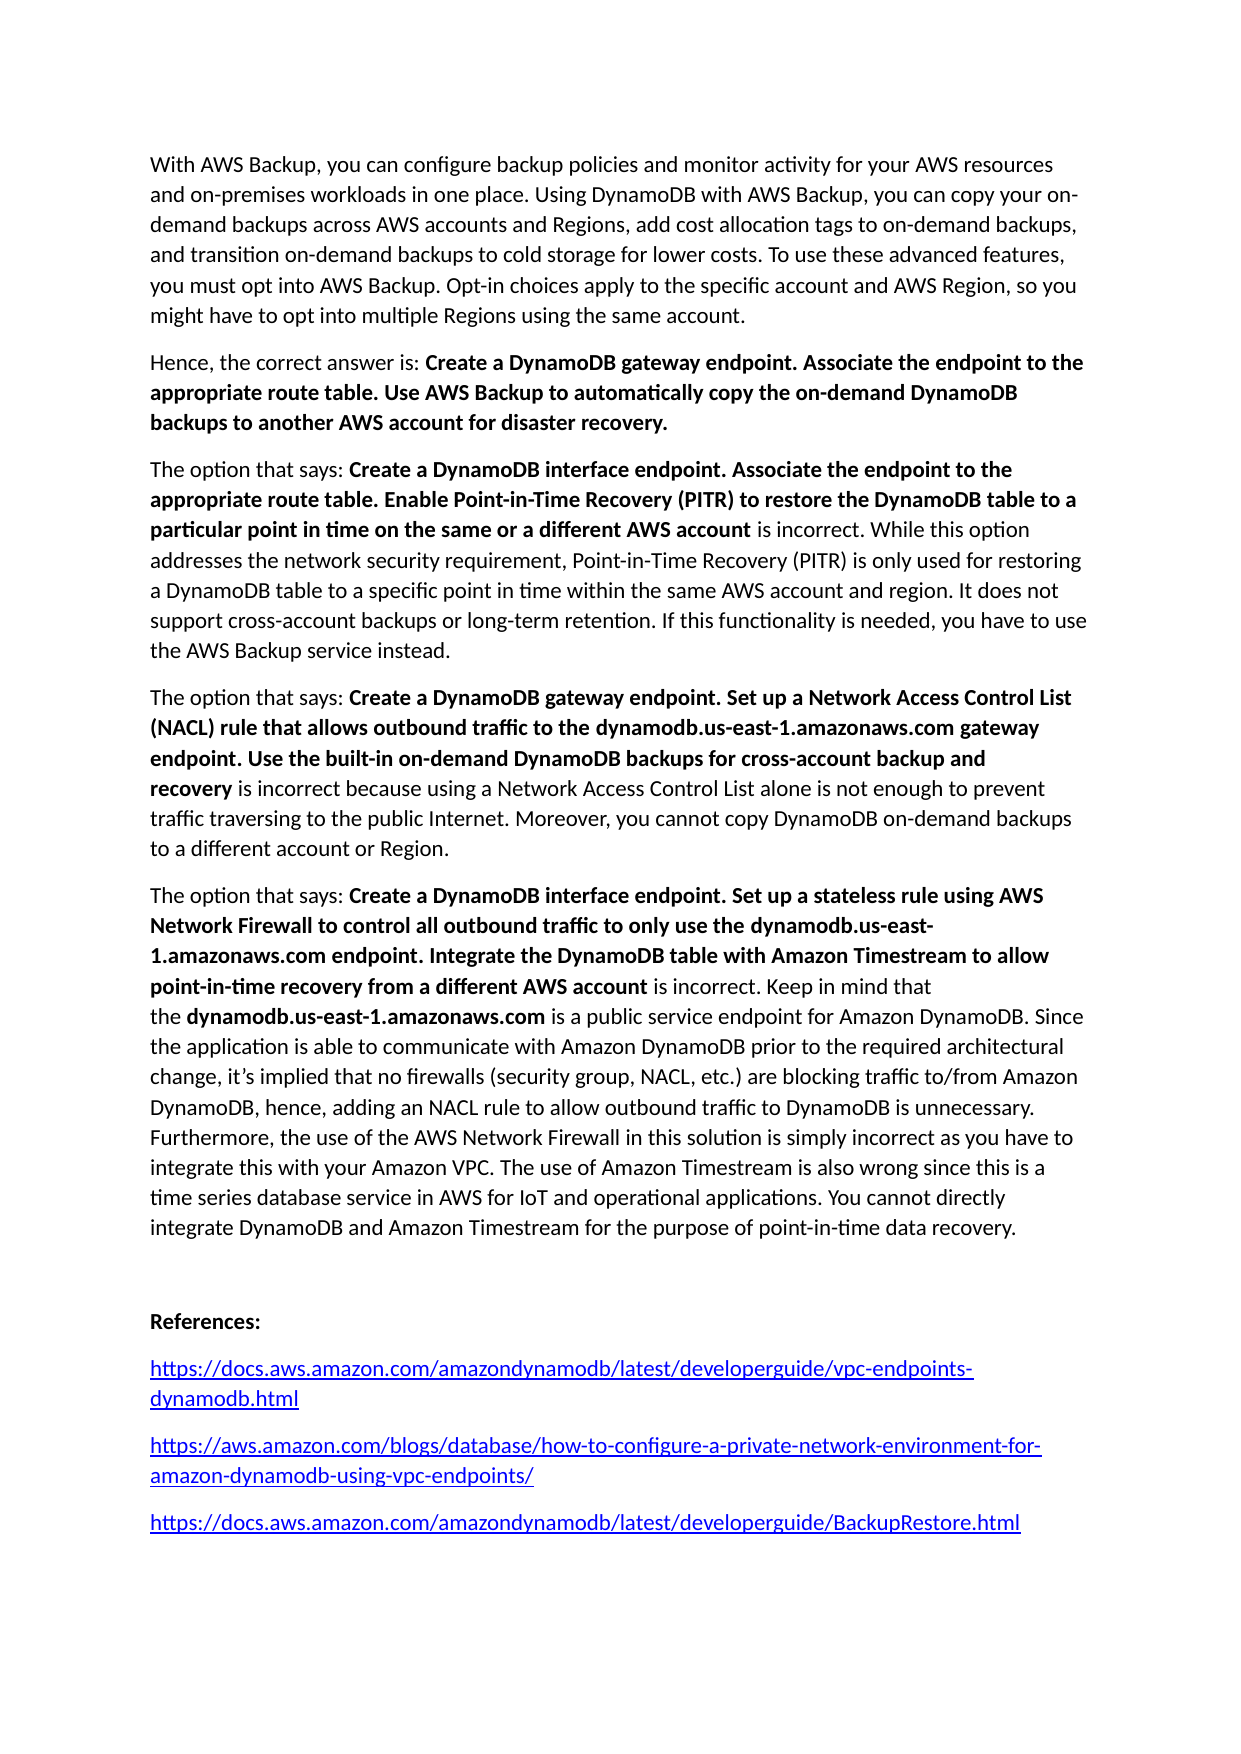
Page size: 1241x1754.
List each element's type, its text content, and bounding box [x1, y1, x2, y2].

text Hence, the correct answer is: Create a DynamoDB gateway endpoint. Associate the endpoint to the appropriate route table. Use AWS Backup to automatically copy the on-demand DynamoDB backups to another AWS account for disaster recovery. [150, 348, 1090, 436]
text The option that says: Create a DynamoDB interface endpoint. Set up a stateless rule using AWS Network Firewall to control all outbound traffic to only use the dynamodb.us-east-1.amazonaws.com endpoint. Integrate the DynamoDB table with Amazon Timestream to allow point-in-time recovery from a different AWS account is incorrect. Keep in mind that the dynamodb.us-east-1.amazonaws.com is a public service endpoint for Amazon DynamoDB. Since the application is able to communicate with Amazon DynamoDB prior to the required architectural change, it’s implied that no firewalls (security group, NACL, etc.) are blocking traffic to/from Amazon DynamoDB, hence, adding an NACL rule to allow outbound traffic to DynamoDB is unnecessary. Furthermore, the use of the AWS Network Firewall in this solution is simply incorrect as you have to integrate this with your Amazon VPC. The use of Amazon Timestream is also wrong since this is a time series database service in AWS for IoT and operational applications. You cannot directly integrate DynamoDB and Amazon Timestream for the purpose of point-in-time data recovery. [150, 881, 1090, 1242]
text With AWS Backup, you can configure backup policies and monitor activity for your AWS resources and on-premises workloads in one place. Using DynamoDB with AWS Backup, you can copy your on-demand backups across AWS accounts and Regions, add cost allocation tags to on-demand backups, and transition on-demand backups to cold storage for lower costs. To use these advanced features, you must opt into AWS Backup. Opt-in choices apply to the specific account and AWS Region, so you might have to opt into multiple Regions using the same account. [150, 150, 1090, 329]
text The option that says: Create a DynamoDB interface endpoint. Associate the endpoint to the appropriate route table. Enable Point-in-Time Recovery (PITR) to restore the DynamoDB table to a particular point in time on the same or a different AWS account is incorrect. While this option addresses the network security requirement, Point-in-Time Recovery (PITR) is only used for restoring a DynamoDB table to a specific point in time within the same AWS account and region. It does not support cross-account backups or long-term retention. If this functionality is needed, you have to use the AWS Backup service instead. [150, 455, 1090, 664]
text https://docs.aws.amazon.com/amazondynamodb/latest/developerguide/vpc-endpoints-dynamodb.html [150, 1354, 1090, 1412]
text The option that says: Create a DynamoDB gateway endpoint. Set up a Network Access Control List (NACL) rule that allows outbound traffic to the dynamodb.us-east-1.amazonaws.com gateway endpoint. Use the built-in on-demand DynamoDB backups for cross-account backup and recovery is incorrect because using a Network Access Control List alone is not enough to prevent traffic traversing to the public Internet. Moreover, you cannot copy DynamoDB on-demand backups to a different account or Region. [150, 683, 1090, 862]
text https://docs.aws.amazon.com/amazondynamodb/latest/developerguide/BackupRestore.html [150, 1508, 1090, 1536]
text References: [150, 1307, 1090, 1335]
text https://aws.amazon.com/blogs/database/how-to-configure-a-private-network-environment-for-amazon-dynamodb-using-vpc-endpoints/ [150, 1431, 1090, 1489]
